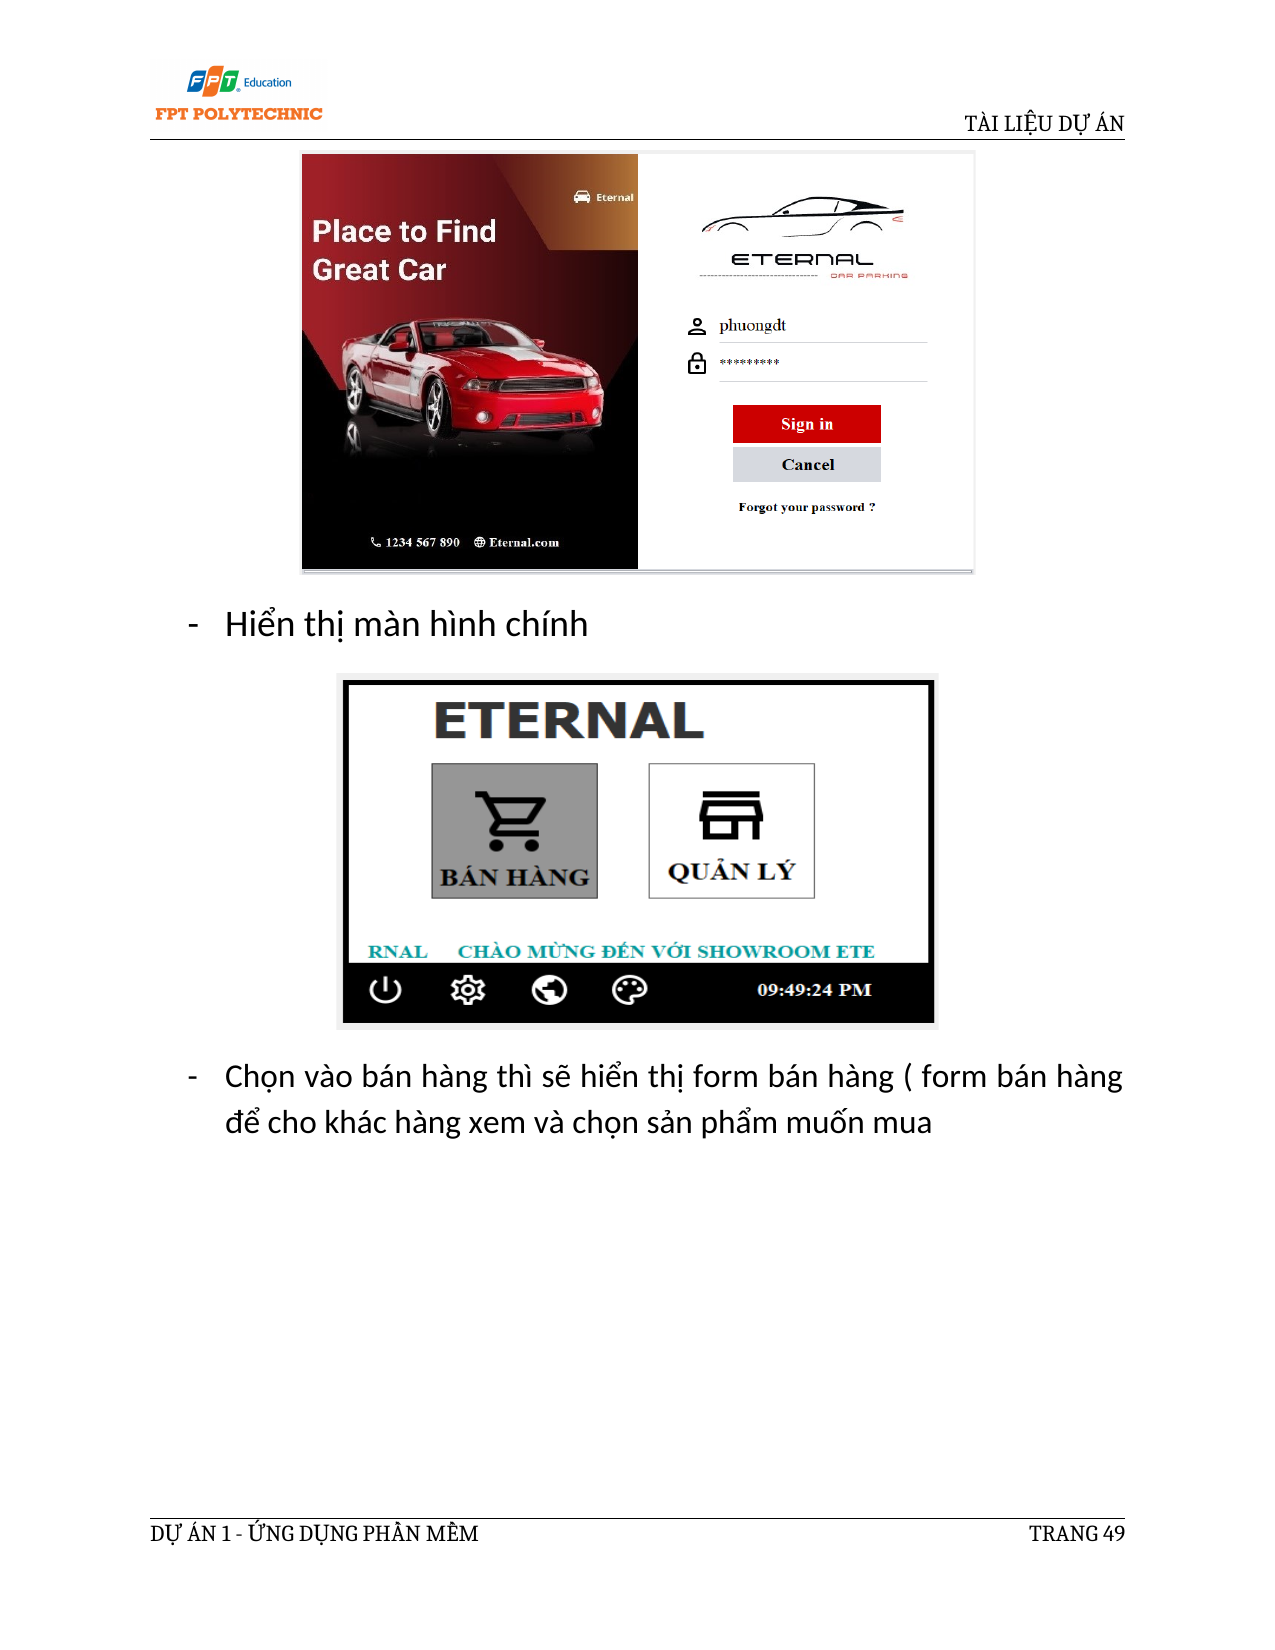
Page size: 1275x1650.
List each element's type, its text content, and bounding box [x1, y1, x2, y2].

picture [150, 59, 328, 132]
picture [299, 150, 976, 575]
list Hiển thị màn hình chính [187, 600, 1125, 646]
list Chọn vào bán hàng thì sẽ hiển thị form bán hàng ( form bán hàng để cho khác hàng xem và chọn sản phẩm muốn mua [187, 1055, 1125, 1142]
picture [336, 673, 939, 1030]
